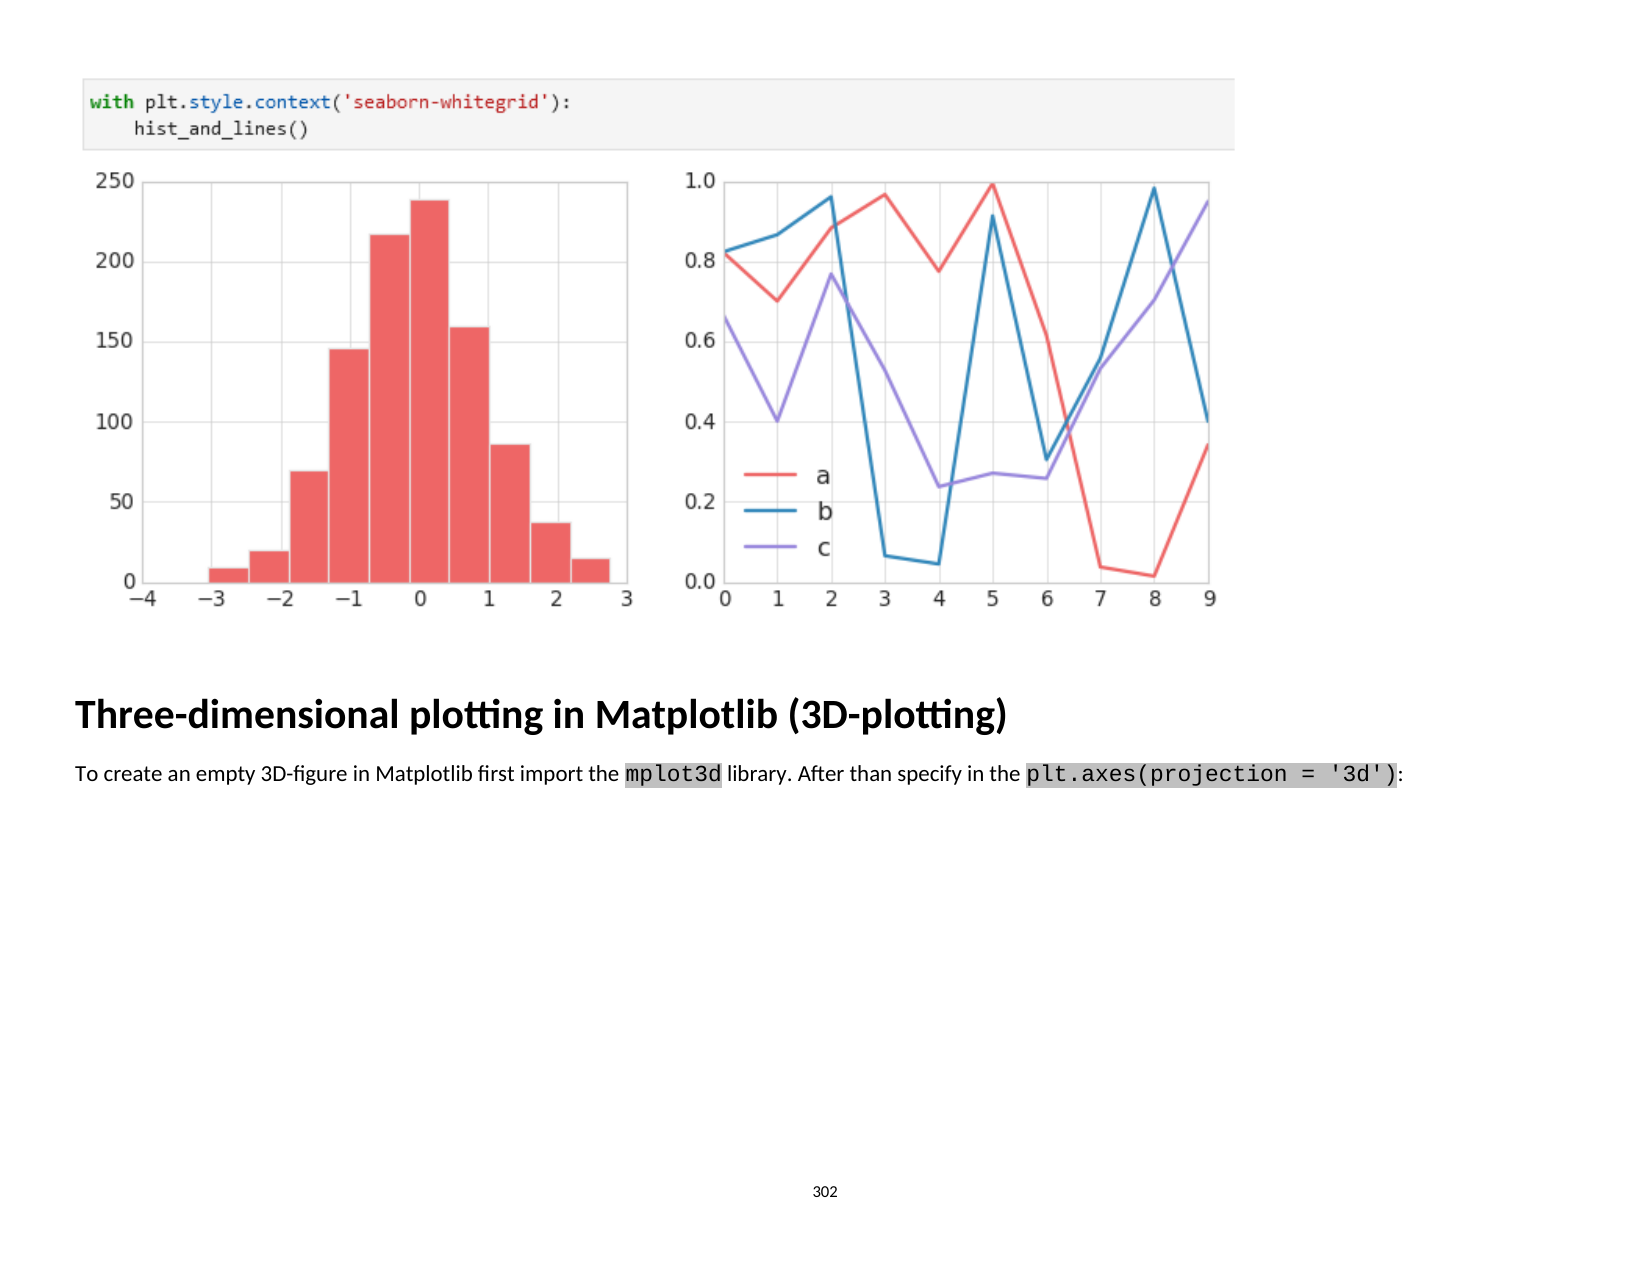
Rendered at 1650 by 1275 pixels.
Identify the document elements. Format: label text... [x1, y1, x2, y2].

text To create an empty 3D-figure in Matplotlib first import the mplot3d library. After than specify in the plt.axes(projection = '3d'): [75, 759, 1575, 788]
text Three-dimensional plotting in Matplotlib (3D-plotting) [75, 688, 1575, 738]
picture [75, 75, 1235, 622]
